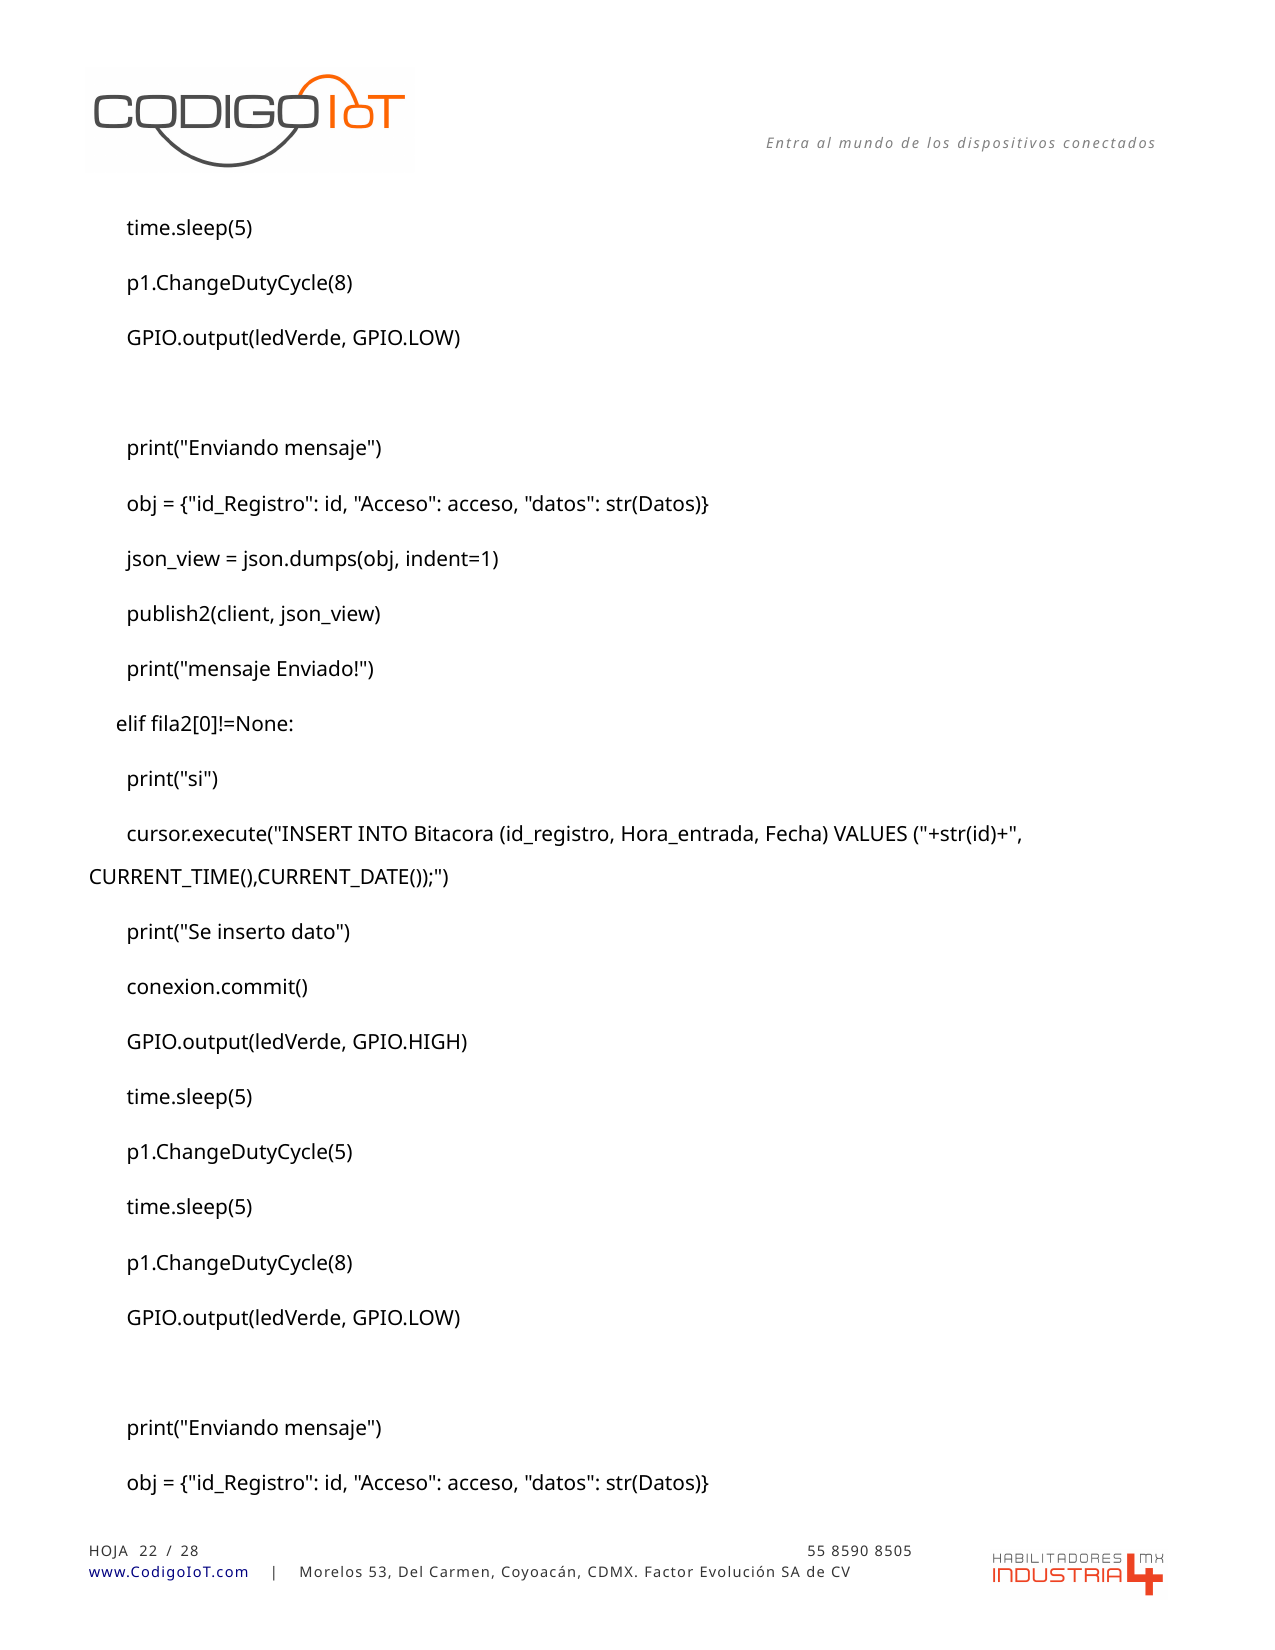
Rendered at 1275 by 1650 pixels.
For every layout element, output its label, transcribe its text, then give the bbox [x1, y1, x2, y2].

text time.sleep(5) [88, 213, 1157, 241]
text GPIO.output(ledVerde, GPIO.HIGH) [88, 1027, 1157, 1056]
text p1.ChangeDutyCycle(8) [88, 268, 1157, 296]
picture [989, 1549, 1169, 1600]
text time.sleep(5) [88, 1082, 1157, 1111]
text p1.ChangeDutyCycle(8) [88, 1248, 1157, 1276]
text time.sleep(5) [88, 1192, 1157, 1221]
text publish2(client, json_view) [88, 599, 1157, 627]
text GPIO.output(ledVerde, GPIO.LOW) [88, 323, 1157, 351]
text GPIO.output(ledVerde, GPIO.LOW) [88, 1303, 1157, 1331]
text print("mensaje Enviado!") [88, 654, 1157, 682]
text cursor.execute("INSERT INTO Bitacora (id_registro, Hora_entrada, Fecha) VALUES ("+str(id)+", CURRENT_TIME(),CURRENT_DATE());") [88, 819, 1157, 890]
text elif fila2[0]!=None: [88, 709, 1157, 737]
text print("Enviando mensaje") [88, 433, 1157, 462]
text obj = {"id_Registro": id, "Acceso": acceso, "datos": str(Datos)} [88, 489, 1157, 517]
text p1.ChangeDutyCycle(5) [88, 1137, 1157, 1166]
text print("si") [88, 764, 1157, 793]
text json_view = json.dumps(obj, indent=1) [88, 544, 1157, 572]
text conexion.commit() [88, 972, 1157, 1001]
text print("Enviando mensaje") [88, 1413, 1157, 1442]
picture [84, 67, 415, 173]
text obj = {"id_Registro": id, "Acceso": acceso, "datos": str(Datos)} [88, 1468, 1157, 1497]
text print("Se inserto dato") [88, 917, 1157, 945]
